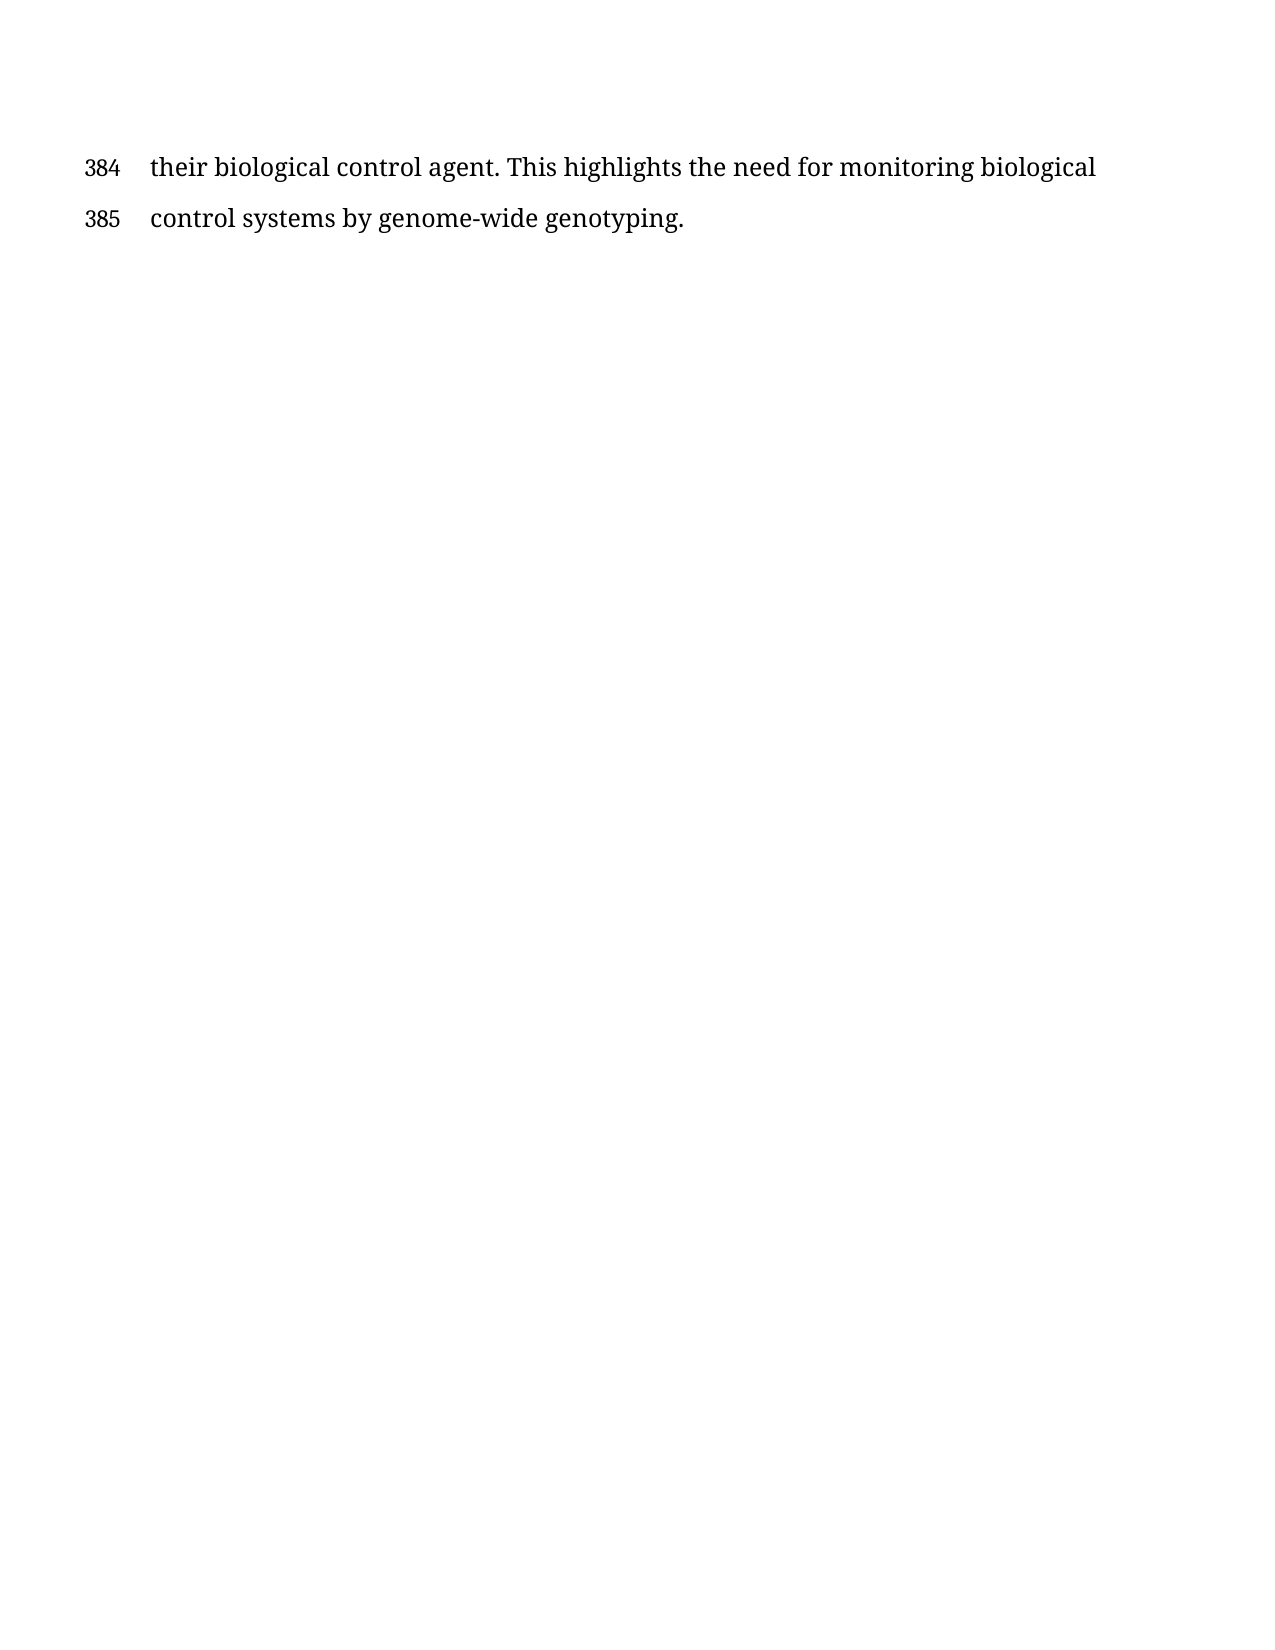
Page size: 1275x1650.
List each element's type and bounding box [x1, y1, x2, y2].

text [150, 150, 1125, 235]
